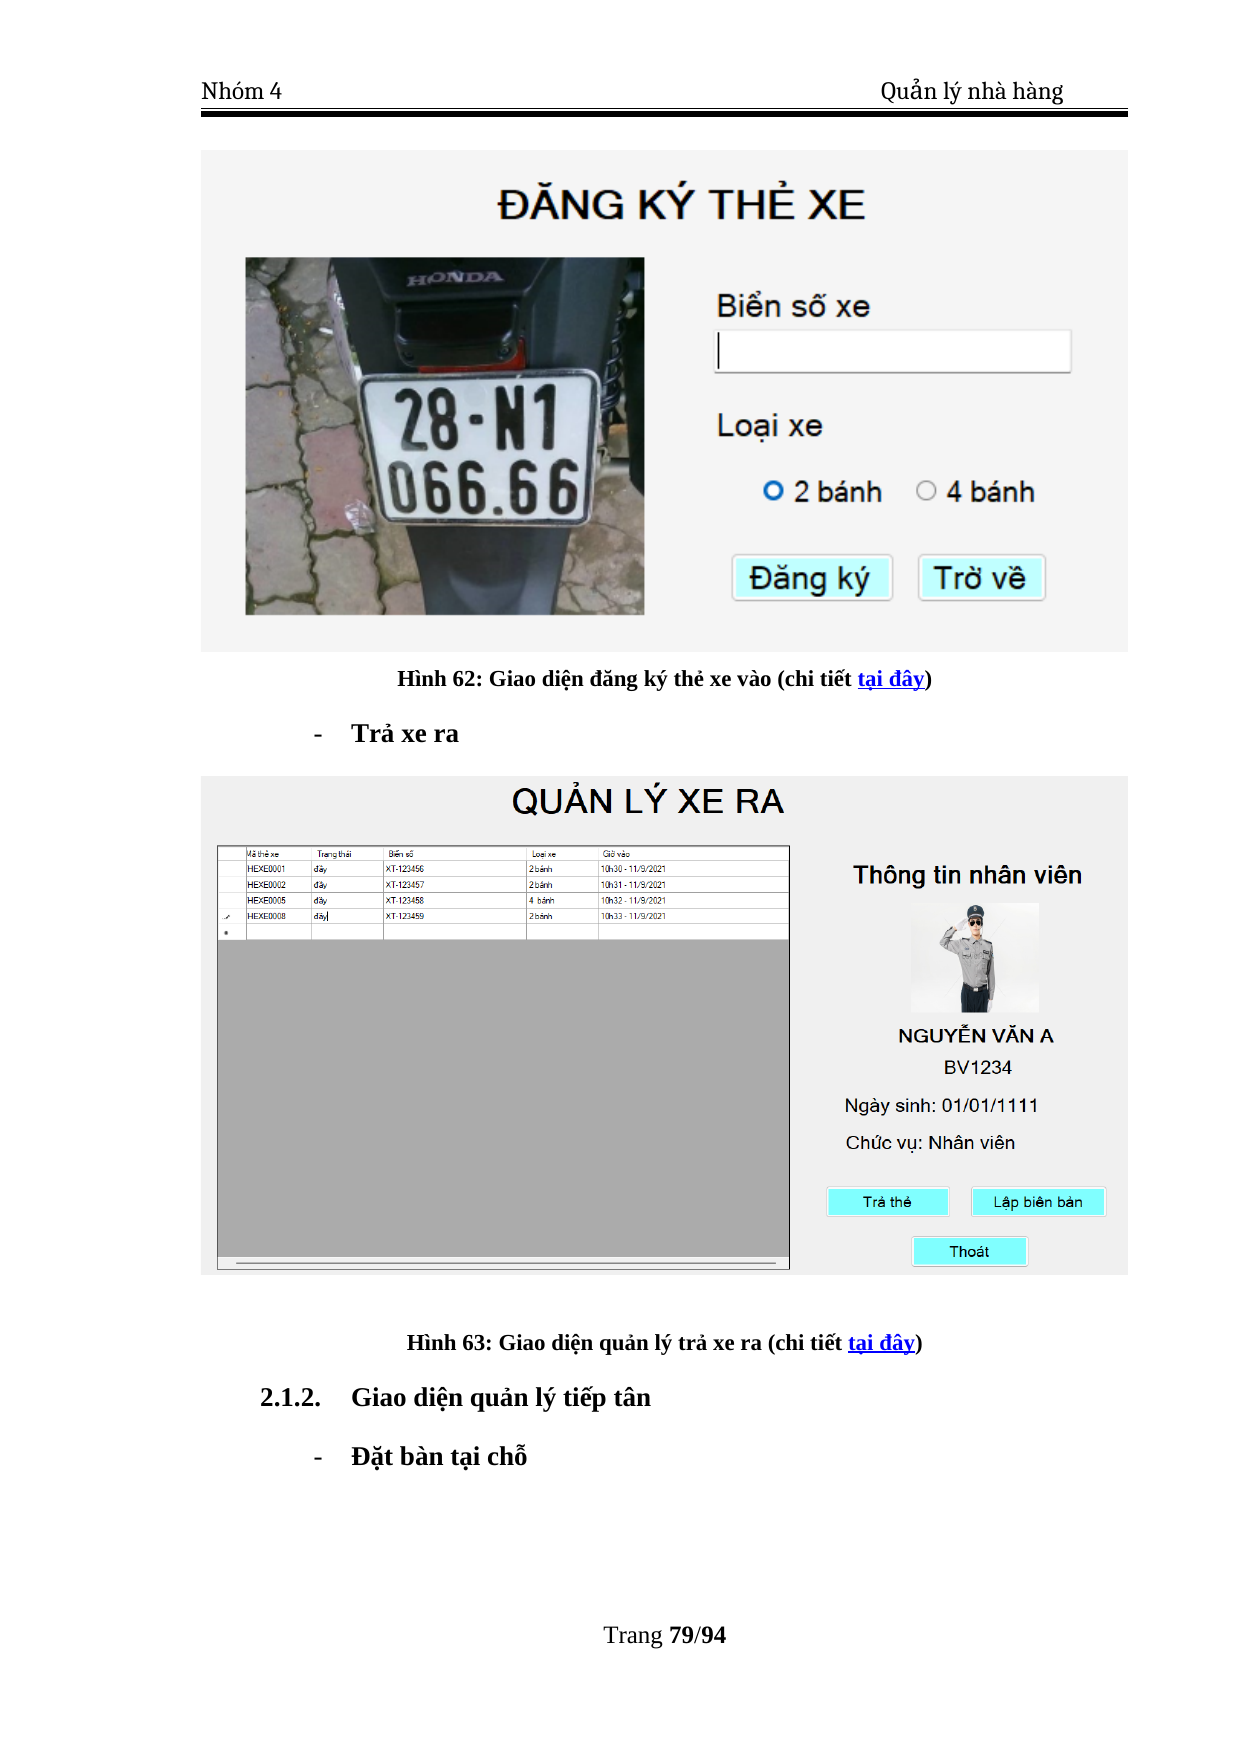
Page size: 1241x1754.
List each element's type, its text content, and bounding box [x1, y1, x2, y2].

picture [200, 150, 1128, 652]
list Trả xe ra [313, 717, 1128, 748]
picture [200, 776, 1128, 1275]
list Đặt bàn tại chỗ [313, 1440, 1128, 1471]
list Giao diện quản lý tiếp tân [260, 1381, 1128, 1412]
